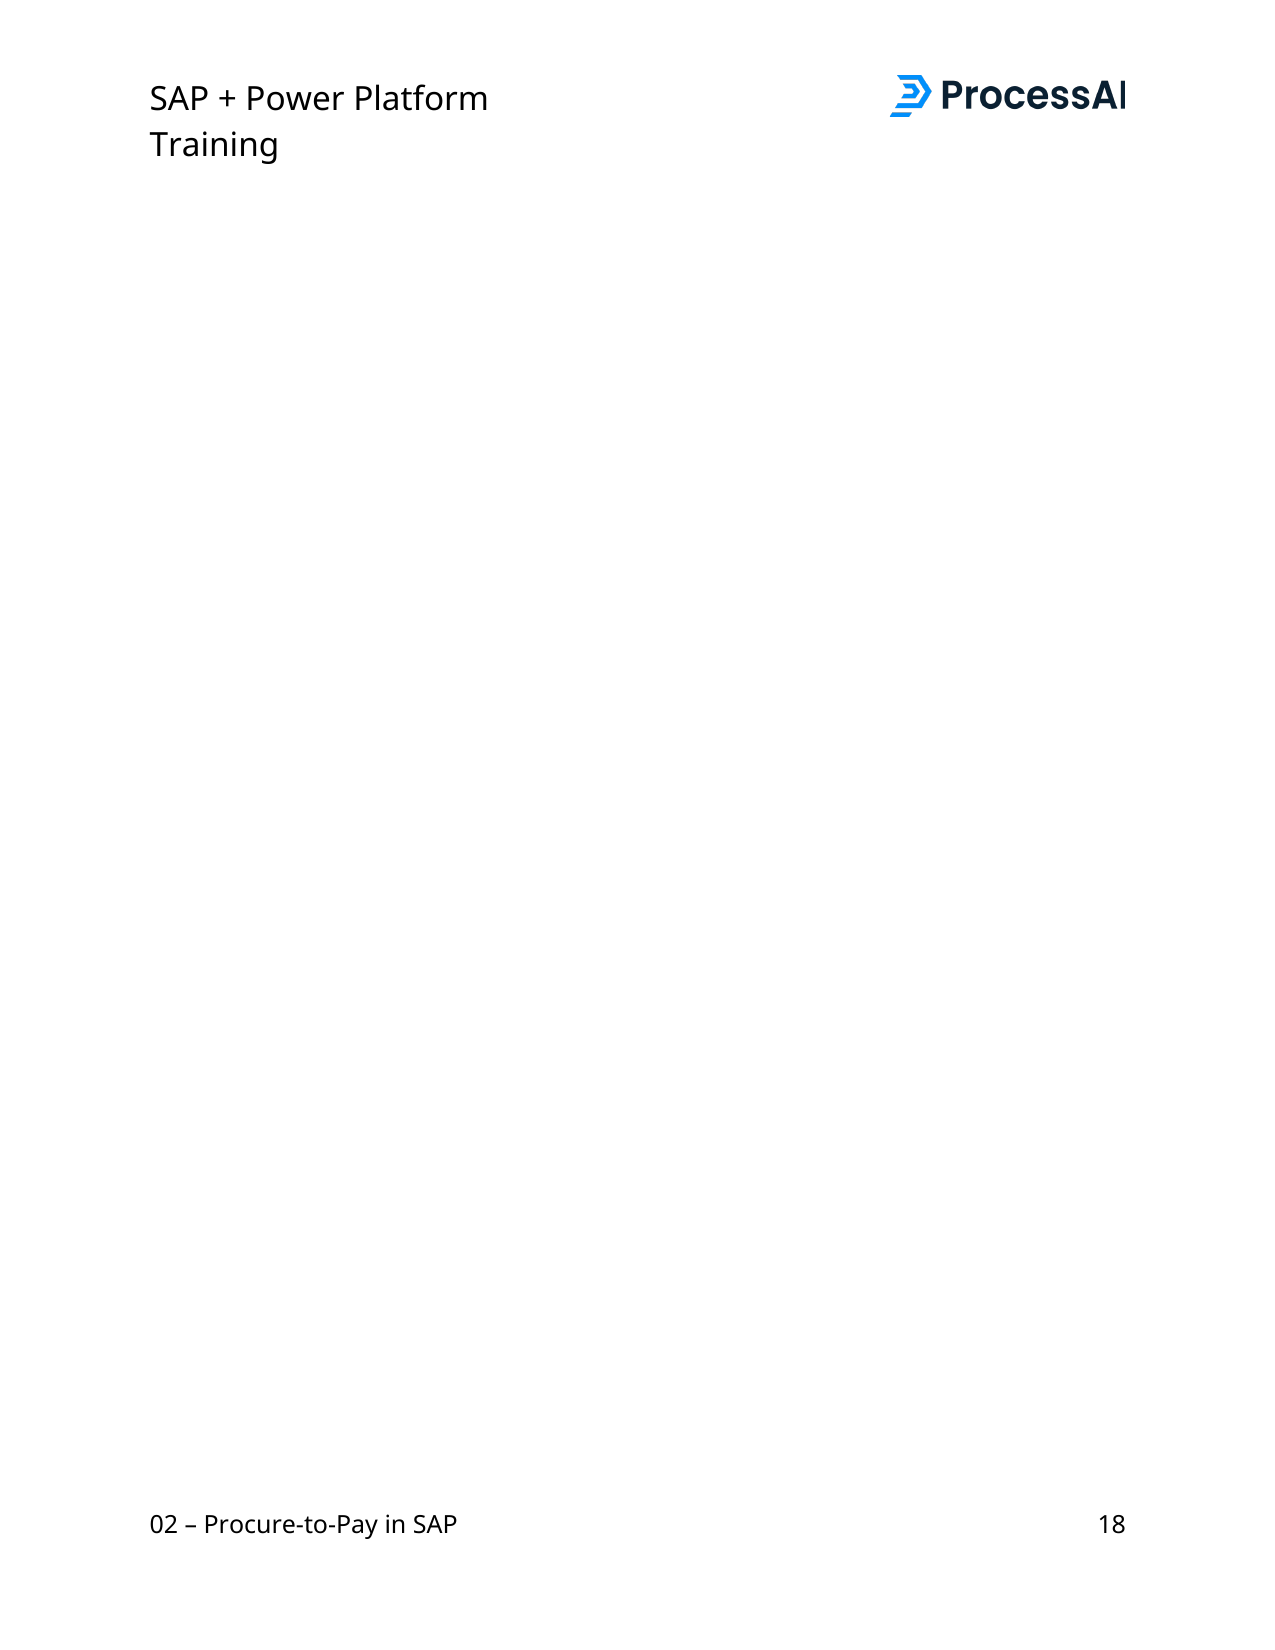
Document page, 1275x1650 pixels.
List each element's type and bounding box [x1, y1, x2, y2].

picture [889, 75, 1125, 117]
